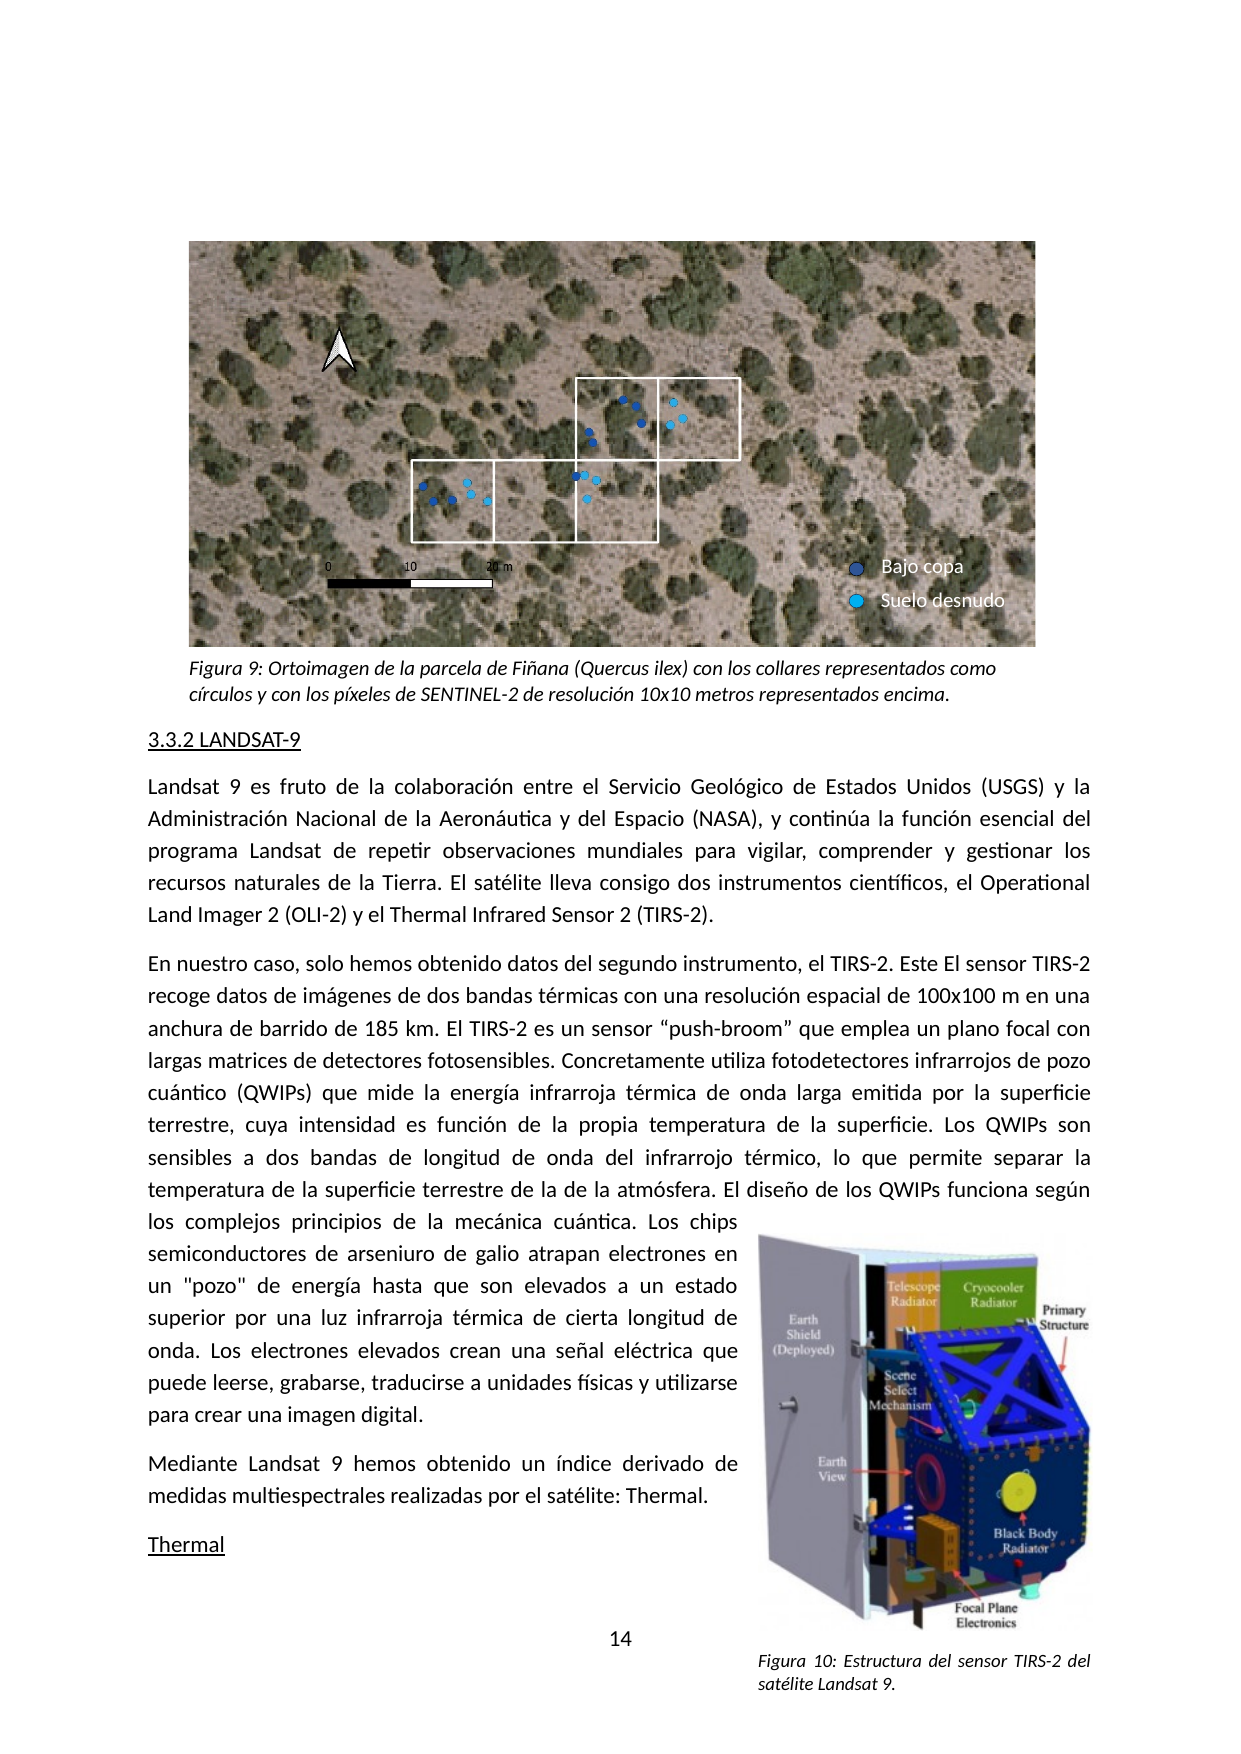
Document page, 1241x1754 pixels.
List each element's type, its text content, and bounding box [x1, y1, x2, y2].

text Mediante Landsat 9 hemos obtenido un índice derivado de medidas multiespectrales realizadas por el satélite: Thermal. [148, 1449, 757, 1509]
picture [188, 241, 1036, 647]
text Landsat 9 es fruto de la colaboración entre el Servicio Geológico de Estados Unidos (USGS) y la Administración Nacional de la Aeronáutica y del Espacio (NASA), y continúa la función esencial del programa Landsat de repetir observaciones mundiales para vigilar, comprender y gestionar los recursos naturales de la Tierra. El satélite lleva consigo dos instrumentos científicos, el Operational Land Imager 2 (OLI-2) y el Thermal Infrared Sensor 2 (TIRS-2). [148, 772, 1092, 929]
text En nuestro caso, solo hemos obtenido datos del segundo instrumento, el TIRS-2. Este El sensor TIRS-2 recoge datos de imágenes de dos bandas térmicas con una resolución espacial de 100x100 m en una anchura de barrido de 185 km. El TIRS-2 es un sensor “push-broom” que emplea un plano focal con largas matrices de detectores fotosensibles. Concretamente utiliza fotodetectores infrarrojos de pozo cuántico (QWIPs) que mide la energía infrarroja térmica de onda larga emitida por la superficie terrestre, cuya intensidad es función de la propia temperatura de la superficie. Los QWIPs son sensibles a dos bandas de longitud de onda del infrarrojo térmico, lo que permite separar la temperatura de la superficie terrestre de la de la atmósfera. El diseño de los QWIPs funciona según los complejos principios de la mecánica cuántica. Los chips semiconductores de arseniuro de galio atrapan electrones en un "pozo" de energía hasta que son elevados a un estado superior por una luz infrarroja térmica de cierta longitud de onda. Los electrones elevados crean una señal eléctrica que puede leerse, grabarse, traducirse a unidades físicas y utilizarse para crear una imagen digital. [148, 949, 1092, 1428]
text Thermal [148, 1530, 757, 1558]
picture [757, 1233, 1093, 1631]
